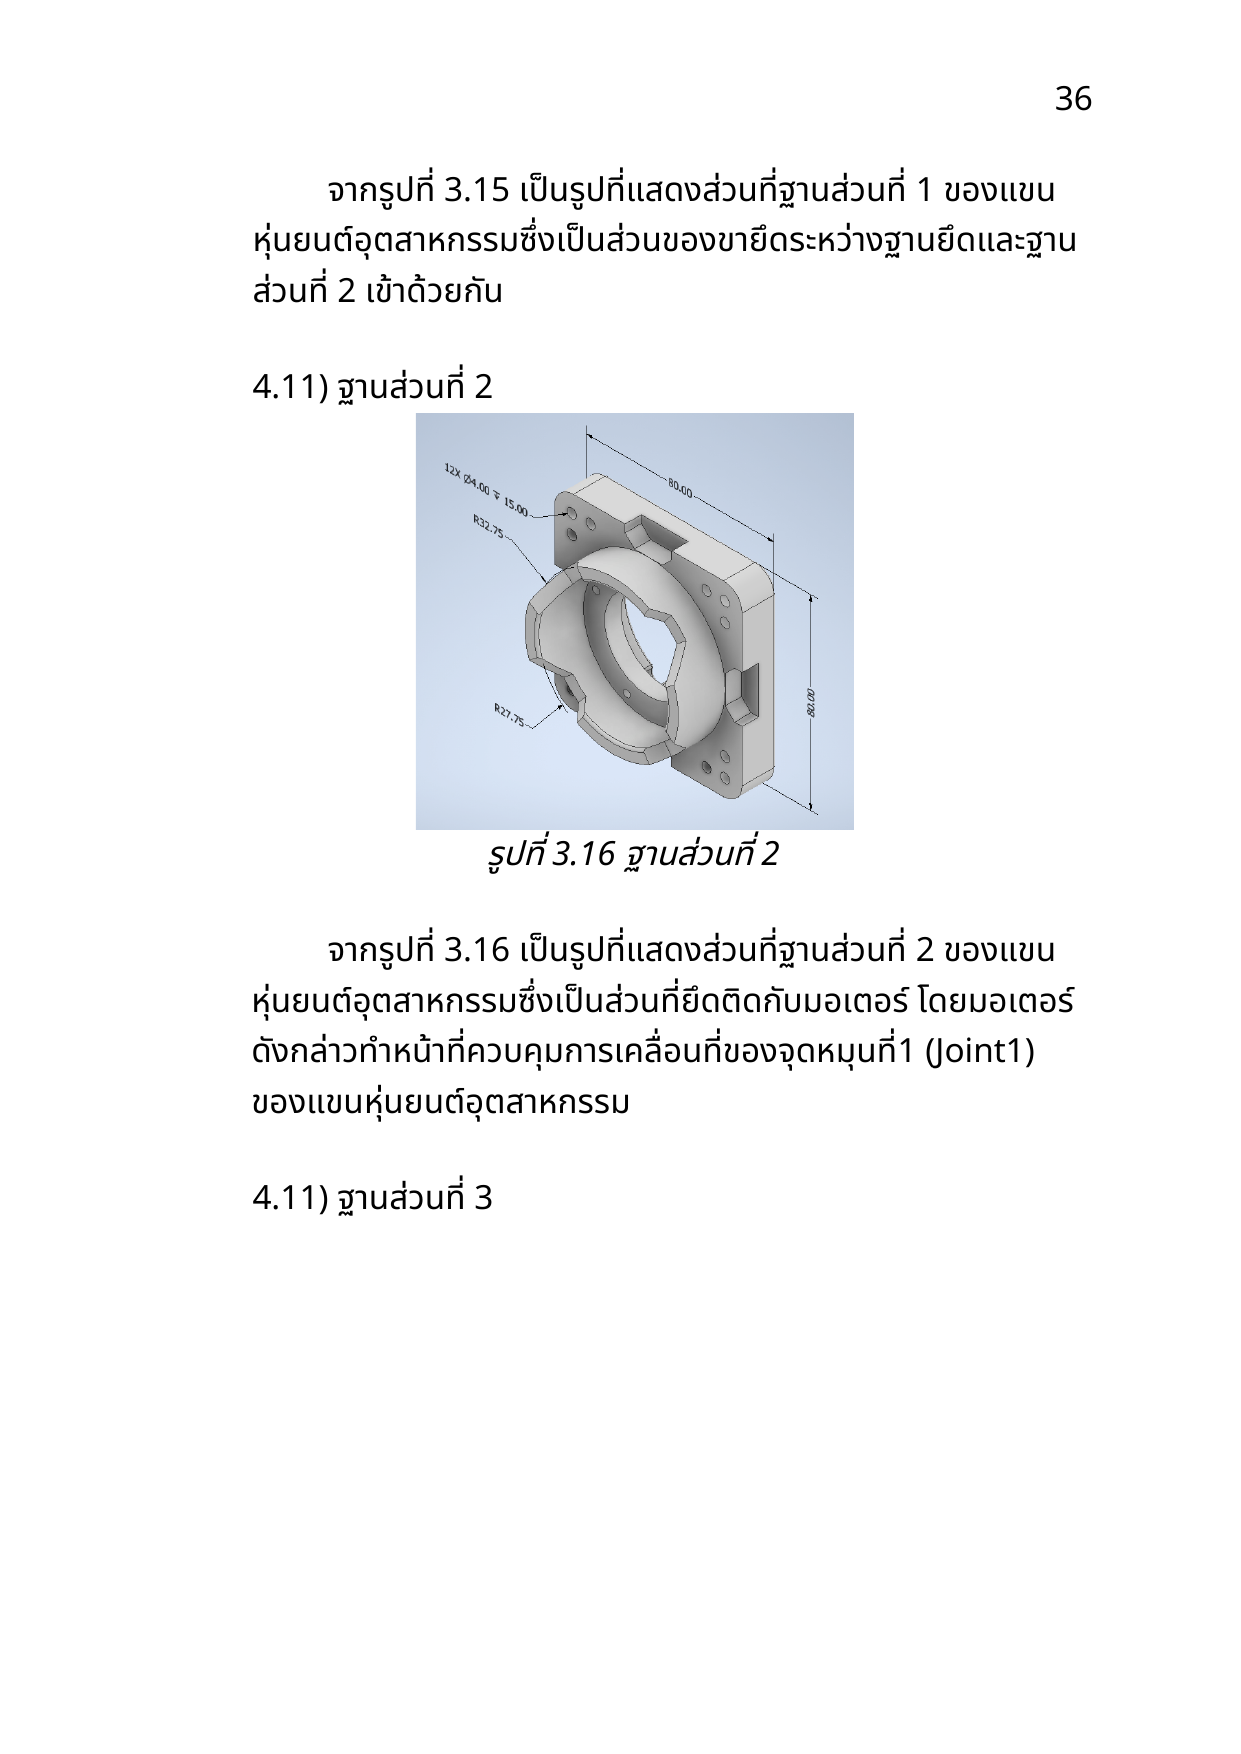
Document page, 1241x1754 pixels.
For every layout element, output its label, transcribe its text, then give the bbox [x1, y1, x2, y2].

text 4.11) ฐานส่วนที่ 3 [177, 1173, 1092, 1224]
text รูปที่ 3.16 ฐานส่วนที่ 2 [177, 830, 1092, 881]
text 4.11) ฐานส่วนที่ 2 [177, 363, 1092, 413]
text จากรูปที่ 3.15 เป็นรูปที่แสดงส่วนที่ฐานส่วนที่ 1 ของแขนหุ่นยนต์อุตสาหกรรมซึ่งเป็นส่วนของขายึดระหว่างฐานยึดและฐานส่วนที่ 2 เข้าด้วยกัน [252, 166, 1092, 317]
picture [415, 413, 854, 830]
text จากรูปที่ 3.16 เป็นรูปที่แสดงส่วนที่ฐานส่วนที่ 2 ของแขนหุ่นยนต์อุตสาหกรรมซึ่งเป็นส่วนที่ยึดติดกับมอเตอร์ โดยมอเตอร์ดังกล่าวทำหน้าที่ควบคุมการเคลื่อนที่ของจุดหมุนที่1 (Joint1) ของแขนหุ่นยนต์อุตสาหกรรม [251, 926, 1092, 1128]
